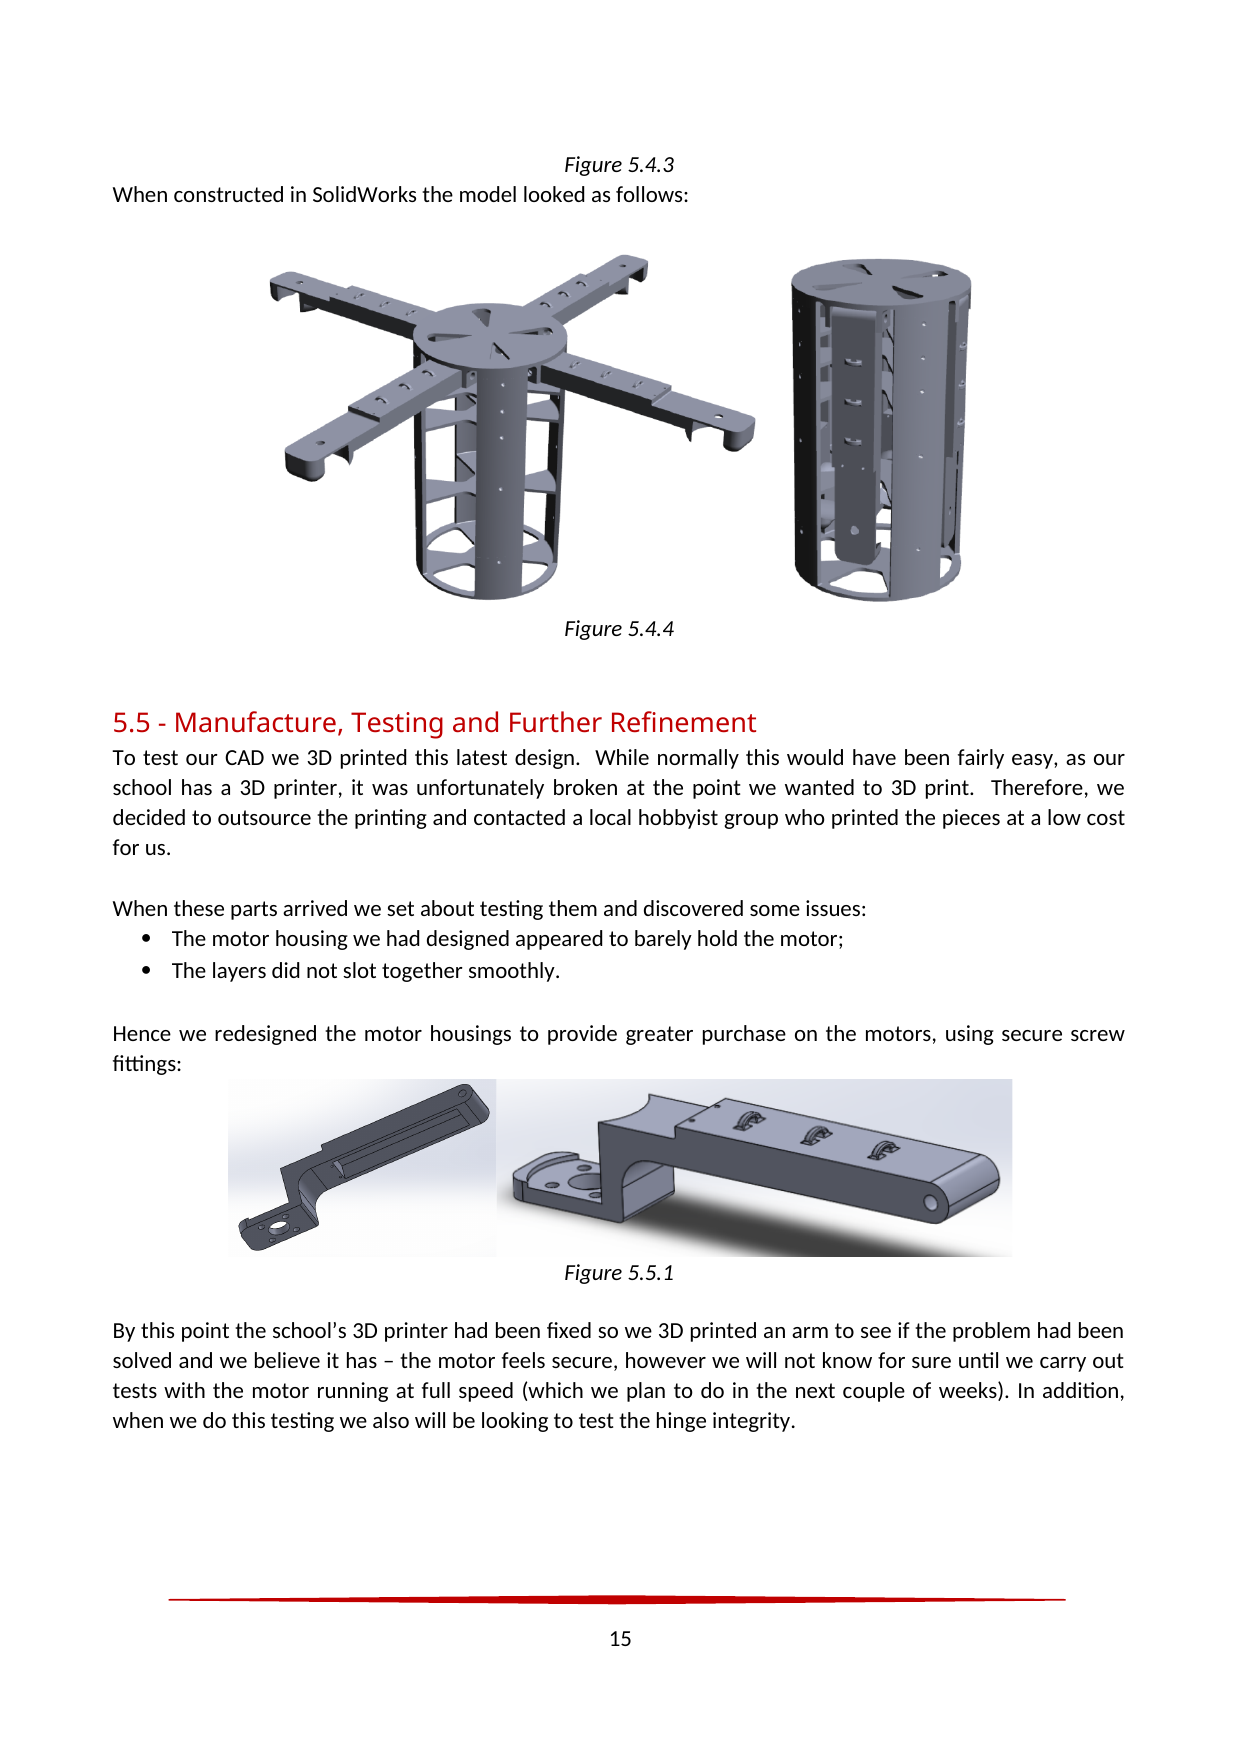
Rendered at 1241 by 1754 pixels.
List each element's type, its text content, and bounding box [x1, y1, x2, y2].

text By this point the school’s 3D printer had been fixed so we 3D printed an arm to see if the problem had been solved and we believe it has – the motor feels secure, however we will not know for sure until we carry out tests with the motor running at full speed (which we plan to do in the next couple of weeks). In addition, when we do this testing we also will be looking to test the hinge integrity. [112, 1316, 1128, 1435]
text To test our CAD we 3D printed this latest design. While normally this would have been fairly easy, as our school has a 3D printer, it was unfortunately broken at the point we wanted to 3D print. Therefore, we decided to outsource the printing and contacted a local hobbyist group who printed the pieces at a low cost for us. [112, 743, 1128, 861]
text When constructed in SolidWorks the model looked as follows: [112, 180, 1128, 208]
picture [246, 237, 994, 612]
text When these parts arrived we set about testing them and discovered some issues: [112, 894, 1128, 922]
text Figure 5.4.4 [112, 614, 1128, 642]
text Figure 5.4.3 [112, 150, 1128, 178]
list The layers did not slot together smoothly. [142, 956, 1128, 984]
picture [228, 1079, 1013, 1257]
text Hence we redesigned the motor housings to provide greater purchase on the motors, using secure screw fittings: [112, 1019, 1128, 1077]
subtitle 5.5 - Manufacture, Testing and Further Refinement [112, 703, 1128, 740]
list The motor housing we had designed appeared to barely hold the motor; [142, 924, 1128, 952]
text Figure 5.5.1 [112, 1258, 1128, 1286]
